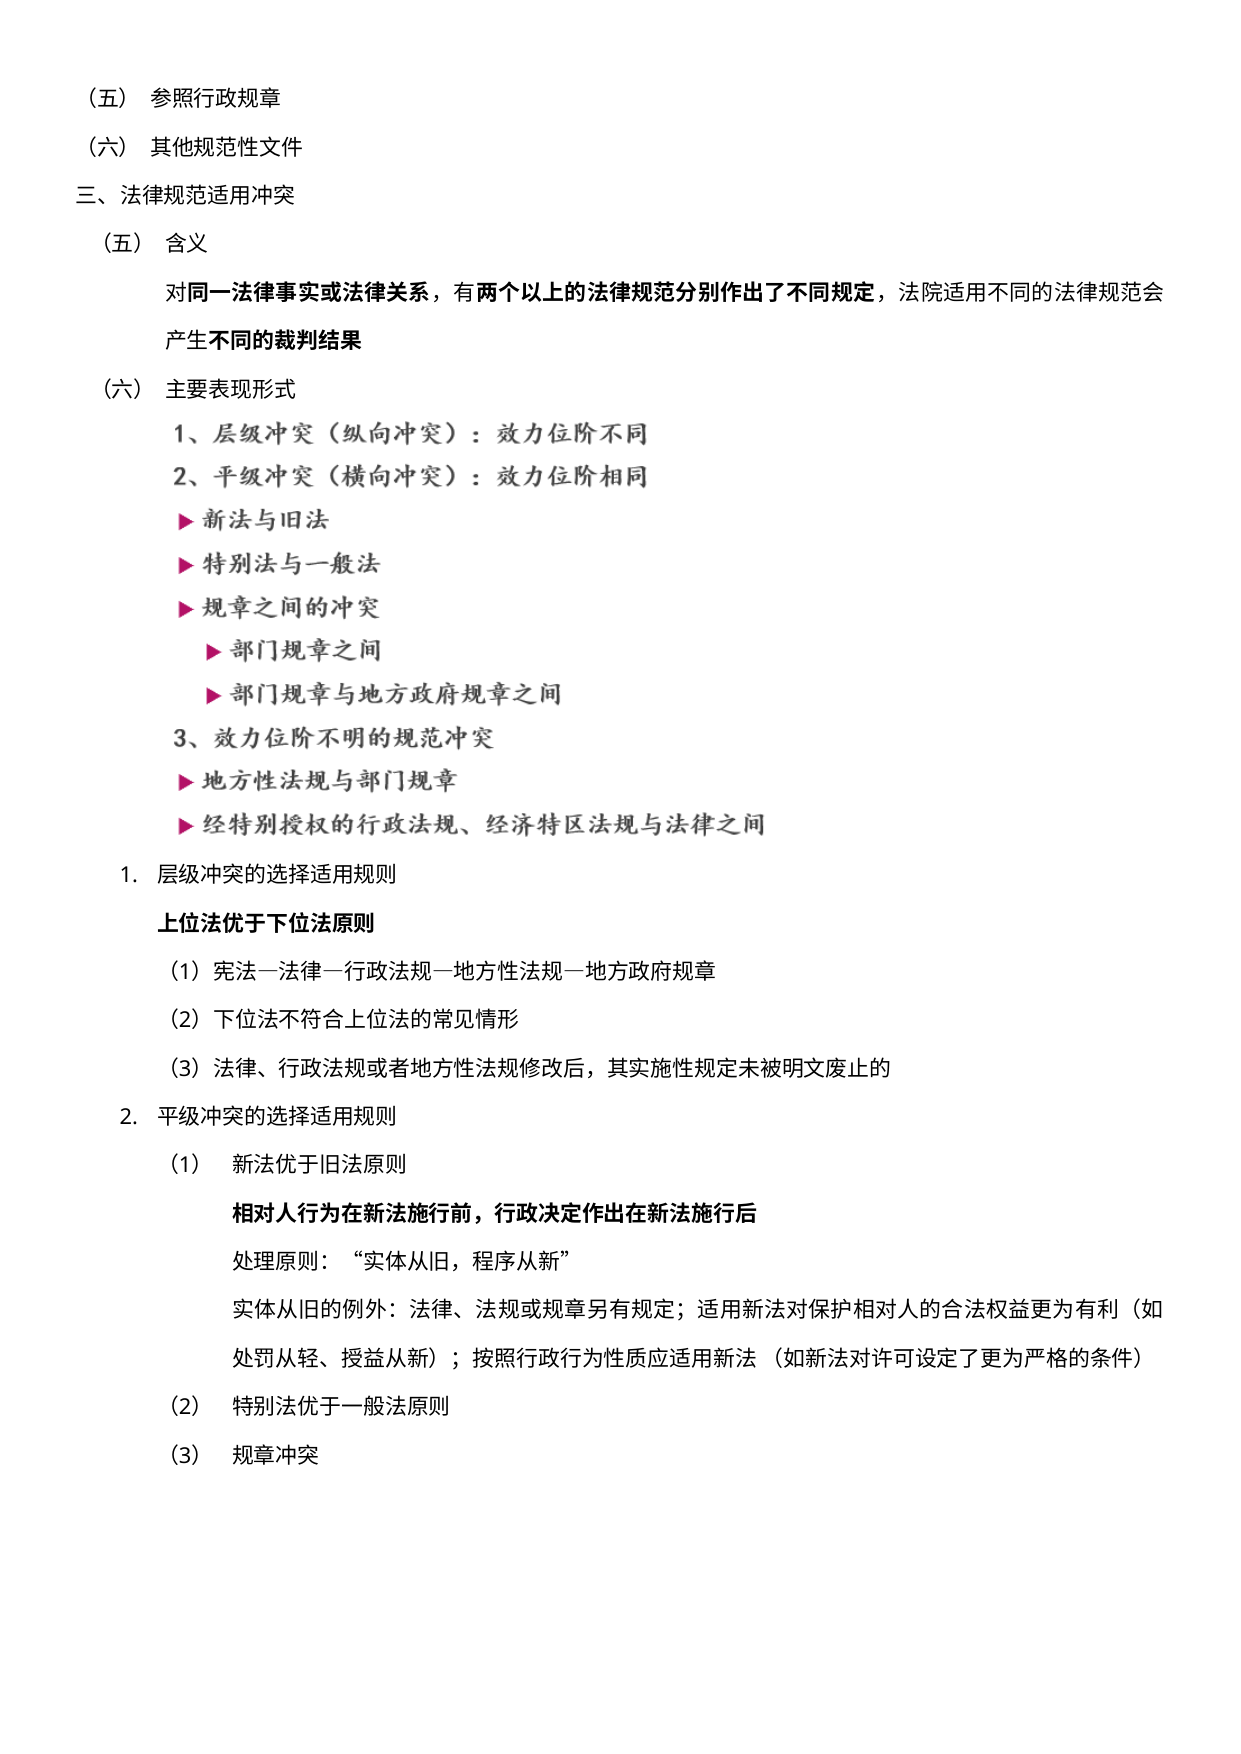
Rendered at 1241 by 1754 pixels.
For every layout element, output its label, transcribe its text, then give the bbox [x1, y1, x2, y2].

list 上位法优于下位法原则 [157, 905, 1165, 938]
list 参照行政规章 [75, 81, 1165, 113]
list 主要表现形式 [90, 371, 1165, 404]
list 相对人行为在新法施行前，行政决定作出在新法施行后 [232, 1195, 1165, 1228]
list 对同一法律事实或法律关系，有两个以上的法律规范分别作出了不同规定，法院适用不同的法律规范会产生不同的裁判结果 [165, 274, 1165, 355]
list 特别法优于一般法原则 [157, 1389, 1165, 1421]
list 层级冲突的选择适用规则 [119, 857, 1165, 889]
picture [164, 419, 844, 837]
list 实体从旧的例外：法律、法规或规章另有规定；适用新法对保护相对人的合法权益更为有利（如处罚从轻、授益从新）；按照行政行为性质应适用新法 （如新法对许可设定了更为严格的条件） [232, 1292, 1165, 1373]
list 其他规范性文件 [75, 129, 1165, 162]
list 新法优于旧法原则 [157, 1147, 1165, 1179]
list 含义 [90, 226, 1165, 258]
list 规章冲突 [157, 1437, 1165, 1470]
list （3）法律、行政法规或者地方性法规修改后，其实施性规定未被明文废止的 [157, 1050, 1165, 1083]
list 法律规范适用冲突 [75, 177, 1165, 210]
list （2）下位法不符合上位法的常见情形 [157, 1002, 1165, 1034]
list 平级冲突的选择适用规则 [119, 1098, 1165, 1131]
list 处理原则：“实体从旧，程序从新” [232, 1243, 1165, 1276]
list （1）宪法—法律—行政法规—地方性法规—地方政府规章 [157, 953, 1165, 986]
